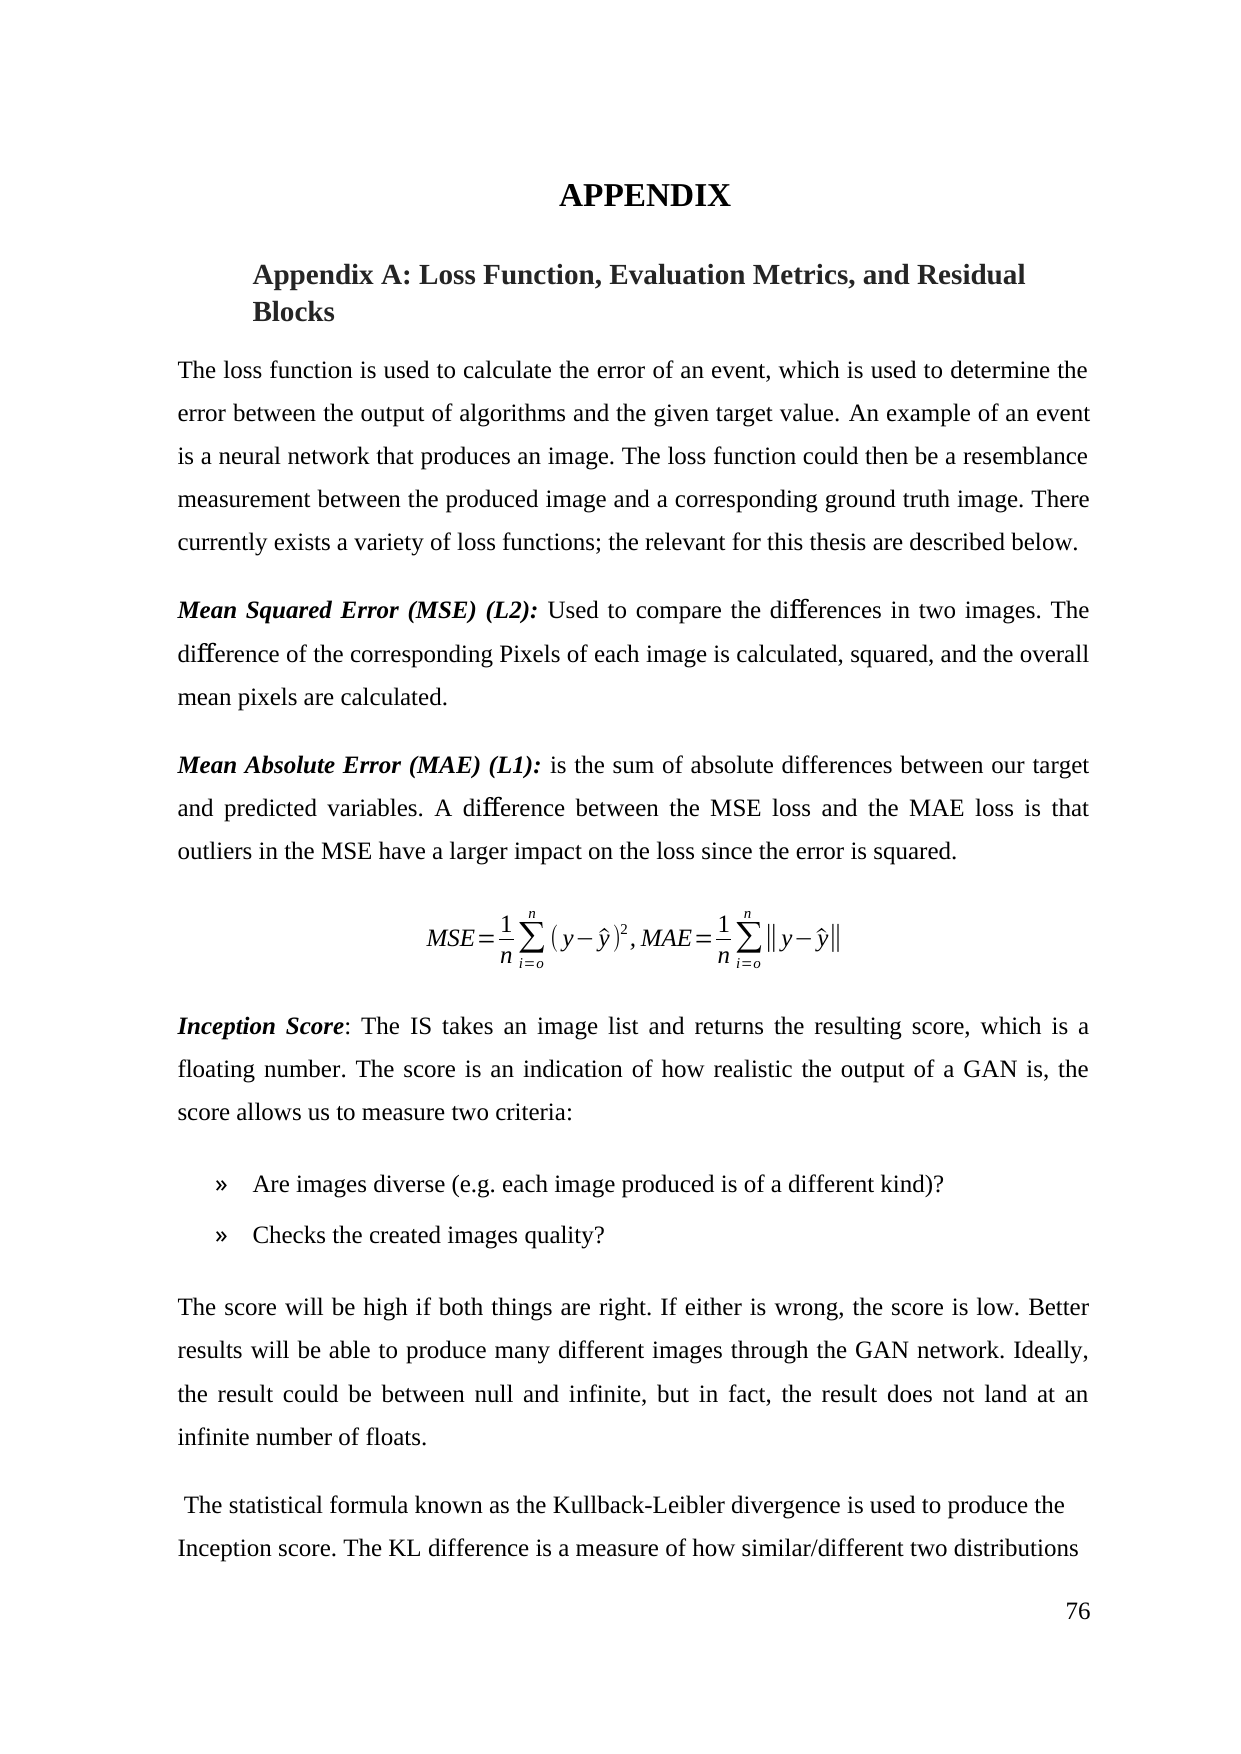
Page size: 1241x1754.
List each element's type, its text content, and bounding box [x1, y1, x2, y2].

list Are images diverse (e.g. each image produced is of a different kind)? [215, 1165, 1090, 1199]
text The score will be high if both things are right. If either is wrong, the score is low. Better results will be able to produce many different images through the GAN network. Ideally, the result could be between null and infinite, but in fact, the result does not land at an infinite number of floats. [177, 1292, 1090, 1451]
text The loss function is used to calculate the error of an event, which is used to determine the error between the output of algorithms and the given target value. An example of an event is a neural network that produces an image. The loss function could then be a resemblance measurement between the produced image and a corresponding ground truth image. There currently exists a variety of loss functions; the relevant for this thesis are described below. [177, 355, 1090, 556]
text Inception Score: The IS takes an image list and returns the resulting score, which is a floating number. The score is an indication of how realistic the output of a GAN is, the score allows us to measure two criteria: [177, 1011, 1090, 1126]
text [177, 1490, 1090, 1562]
subtitle Appendix [177, 175, 1113, 213]
list Checks the created images quality? [215, 1216, 1090, 1250]
subtitle Appendix A: Loss Function, Evaluation Metrics, and Residual Blocks [252, 257, 1090, 327]
text Mean Absolute Error (MAE) (L1): is the sum of absolute differences between our target and predicted variables. A diﬀerence between the MSE loss and the MAE loss is that outliers in the MSE have a larger impact on the loss since the error is squared. [177, 750, 1090, 865]
text Mean Squared Error (MSE) (L2): Used to compare the diﬀerences in two images. The diﬀerence of the corresponding Pixels of each image is calculated, squared, and the overall mean pixels are calculated. [177, 596, 1090, 711]
